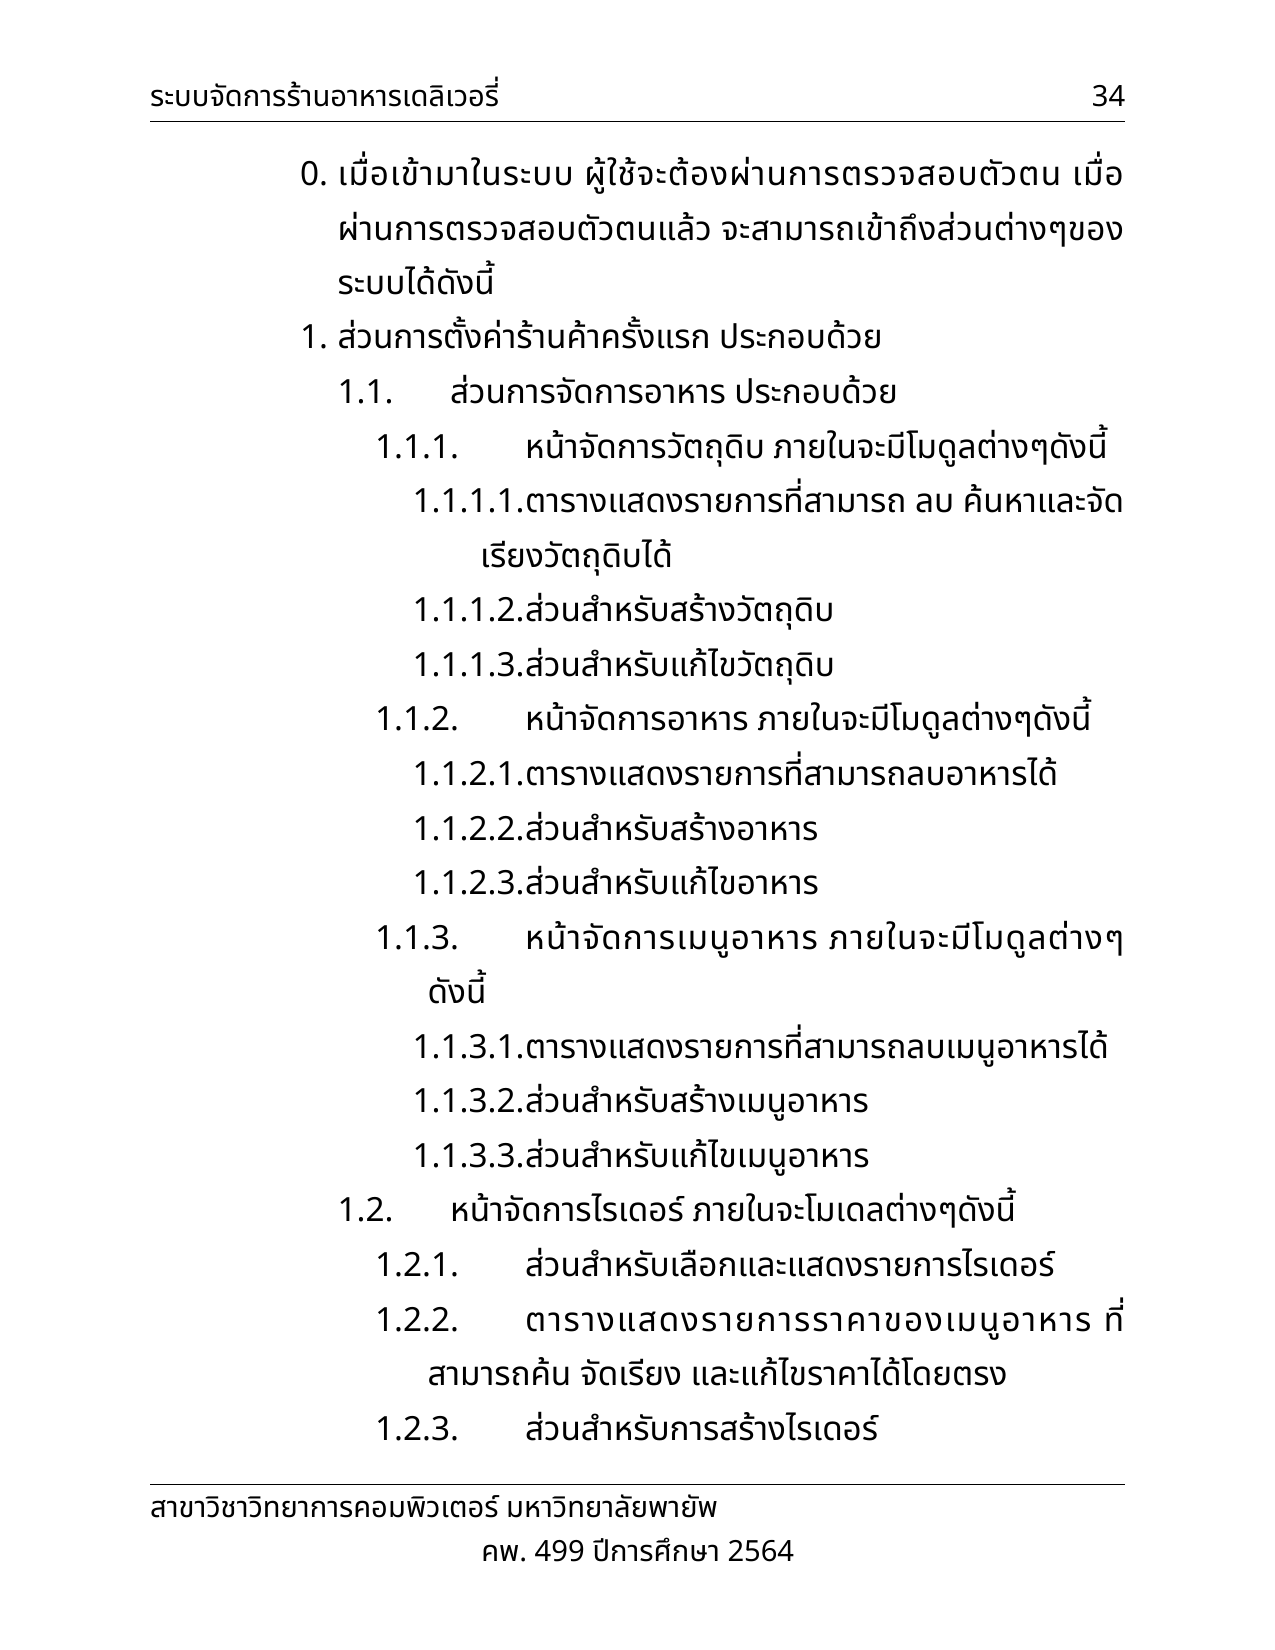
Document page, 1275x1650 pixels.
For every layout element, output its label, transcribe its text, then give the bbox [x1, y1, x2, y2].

list ส่วนสำหรับแก้ไขอาหาร [412, 859, 1125, 909]
list ตารางแสดงรายการที่สามารถ ลบ ค้นหาและจัดเรียงวัตถุดิบได้ [412, 477, 1125, 582]
list หน้าจัดการไรเดอร์ ภายในจะโมเดลต่างๆดังนี้ [337, 1186, 1125, 1237]
list หน้าจัดการวัตถุดิบ ภายในจะมีโมดูลต่างๆดังนี้ [375, 422, 1125, 473]
list ส่วนสำหรับสร้างวัตถุดิบ [412, 586, 1125, 637]
list หน้าจัดการอาหาร ภายในจะมีโมดูลต่างๆดังนี้ [375, 695, 1125, 746]
list ตารางแสดงรายการที่สามารถลบอาหารได้ [412, 750, 1125, 800]
list ส่วนสำหรับเลือกและแสดงรายการไรเดอร์ [375, 1241, 1125, 1291]
list ส่วนสำหรับแก้ไขวัตถุดิบ [412, 641, 1125, 691]
list ส่วนสำหรับแก้ไขเมนูอาหาร [412, 1132, 1125, 1182]
list ตารางแสดงรายการที่สามารถลบเมนูอาหารได้ [412, 1022, 1125, 1073]
list ส่วนการตั้งค่าร้านค้าครั้งแรก ประกอบด้วย [300, 313, 1125, 364]
list ตารางแสดงรายการราคาของเมนูอาหาร ที่สามารถค้น จัดเรียง และแก้ไขราคาได้โดยตรง [375, 1295, 1125, 1400]
list ส่วนการจัดการอาหาร ประกอบด้วย [337, 368, 1125, 418]
list ส่วนสำหรับสร้างเมนูอาหาร [412, 1077, 1125, 1128]
list หน้าจัดการเมนูอาหาร ภายในจะมีโมดูลต่างๆดังนี้ [375, 913, 1125, 1018]
list เมื่อเข้ามาในระบบ ผู้ใช้จะต้องผ่านการตรวจสอบตัวตน เมื่อผ่านการตรวจสอบตัวตนแล้ว จะสามารถเข้าถึงส่วนต่างๆของระบบได้ดังนี้ [300, 150, 1125, 309]
list ส่วนสำหรับสร้างอาหาร [412, 804, 1125, 855]
list ส่วนสำหรับการสร้างไรเดอร์ [375, 1404, 1125, 1455]
